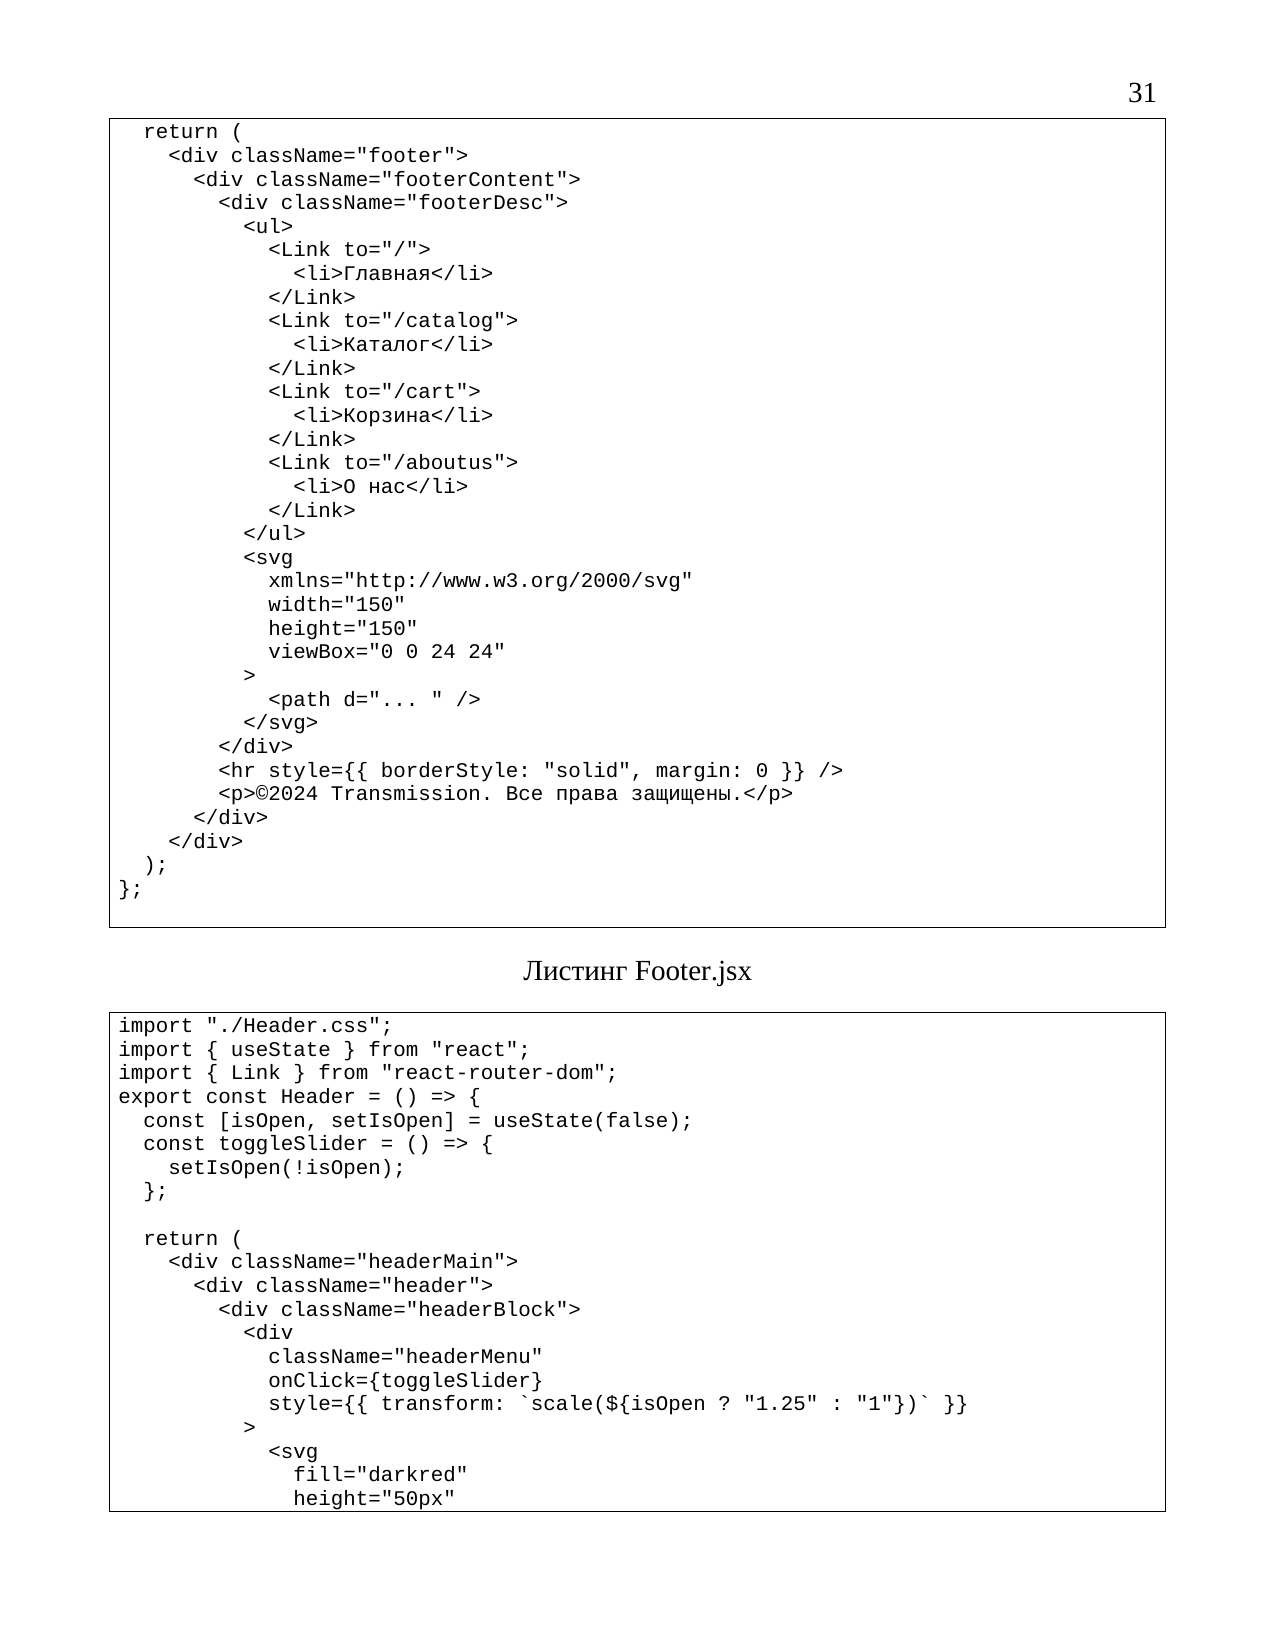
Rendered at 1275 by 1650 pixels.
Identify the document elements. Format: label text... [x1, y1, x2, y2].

text import "./Header.css"; [110, 1013, 1165, 1039]
text <div className="header"> [118, 1275, 1157, 1299]
text height="50px" [118, 1488, 1157, 1511]
text </div> [118, 831, 1157, 854]
text xmlns="http://www.w3.org/2000/svg" [118, 571, 1157, 594]
text </div> [118, 736, 1157, 760]
text const [isOpen, setIsOpen] = useState(false); [118, 1109, 1157, 1133]
text className="headerMenu" [118, 1346, 1157, 1370]
text > [118, 1417, 1157, 1441]
text <path d="... " /> [118, 689, 1157, 712]
text </ul> [118, 523, 1157, 547]
text setIsOpen(!isOpen); [118, 1157, 1157, 1181]
text <div className="headerMain"> [118, 1251, 1157, 1275]
text <li>Каталог</li> [118, 334, 1157, 358]
text </Link> [118, 499, 1157, 523]
text return ( [118, 1228, 1157, 1251]
text <div className="footer"> [118, 145, 1157, 168]
text }; [118, 878, 1157, 902]
text </Link> [118, 429, 1157, 452]
text import { Link } from "react-router-dom"; [118, 1062, 1157, 1086]
text ); [118, 854, 1157, 878]
text <li>О нас</li> [118, 476, 1157, 499]
text <li>Корзина</li> [118, 405, 1157, 429]
text <p>©2024 Transmission. Все права защищены.</p> [118, 783, 1157, 807]
text <Link to="/aboutus"> [118, 452, 1157, 476]
text viewBox="0 0 24 24" [118, 641, 1157, 665]
text export const Header = () => { [118, 1086, 1157, 1109]
text import { useState } from "react"; [118, 1039, 1157, 1062]
text onClick={toggleSlider} [118, 1370, 1157, 1393]
text <Link to="/catalog"> [118, 310, 1157, 334]
text <svg [118, 547, 1157, 571]
text <li>Главная</li> [118, 263, 1157, 287]
text return ( [110, 119, 1165, 145]
text style={{ transform: `scale(${isOpen ? "1.25" : "1"})` }} [118, 1393, 1157, 1417]
text const toggleSlider = () => { [118, 1133, 1157, 1157]
text fill="darkred" [118, 1464, 1157, 1488]
text <Link to="/cart"> [118, 381, 1157, 405]
text </Link> [118, 358, 1157, 381]
text <ul> [118, 216, 1157, 239]
text </Link> [118, 287, 1157, 310]
text <hr style={{ borderStyle: "solid", margin: 0 }} /> [118, 760, 1157, 783]
text </svg> [118, 712, 1157, 736]
text <div [118, 1322, 1157, 1346]
text <svg [118, 1441, 1157, 1464]
text height="150" [118, 618, 1157, 641]
text <div className="footerContent"> [118, 168, 1157, 192]
text width="150" [118, 594, 1157, 618]
text }; [118, 1181, 1157, 1204]
text <div className="footerDesc"> [118, 192, 1157, 216]
text <Link to="/"> [118, 239, 1157, 263]
text > [118, 665, 1157, 689]
text Листинг Footer.jsx [118, 953, 1157, 987]
text </div> [118, 807, 1157, 831]
text <div className="headerBlock"> [118, 1299, 1157, 1322]
